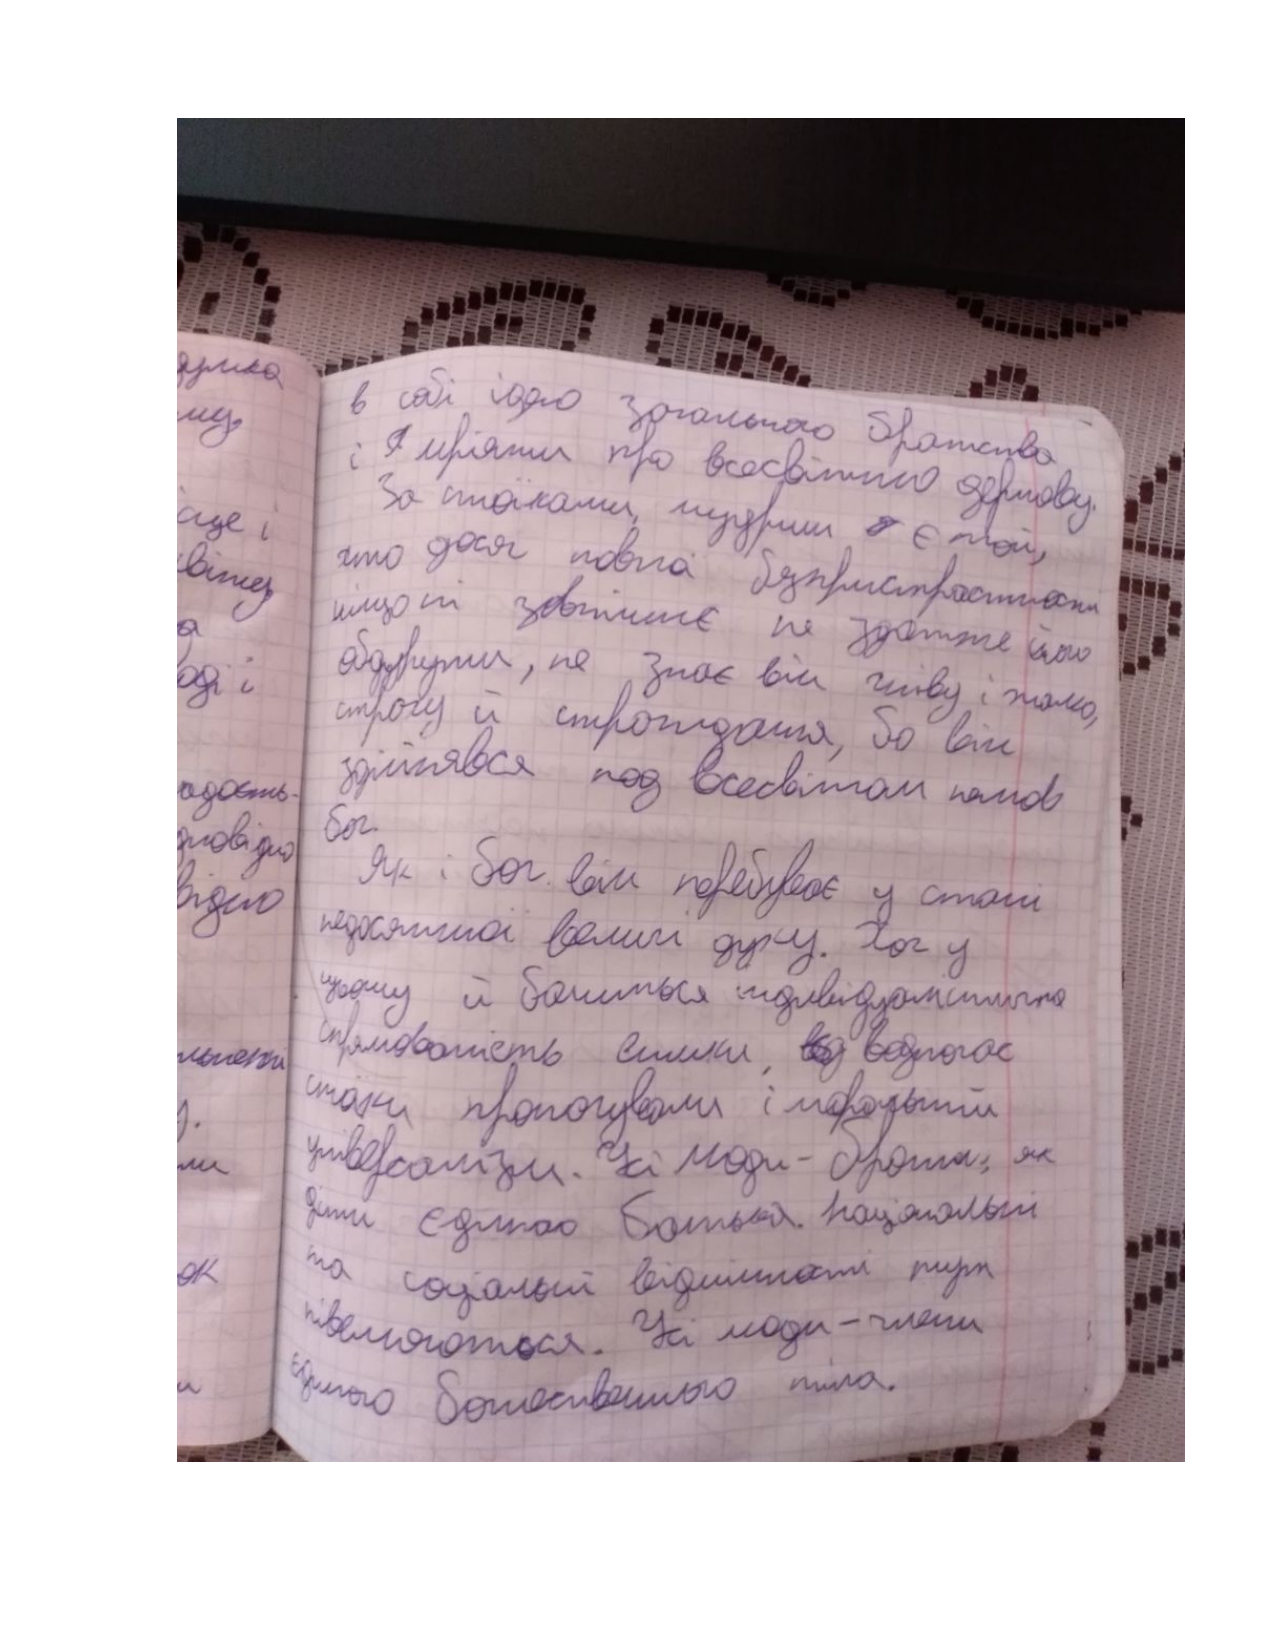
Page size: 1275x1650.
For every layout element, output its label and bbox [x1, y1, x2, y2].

picture [177, 118, 1185, 1462]
